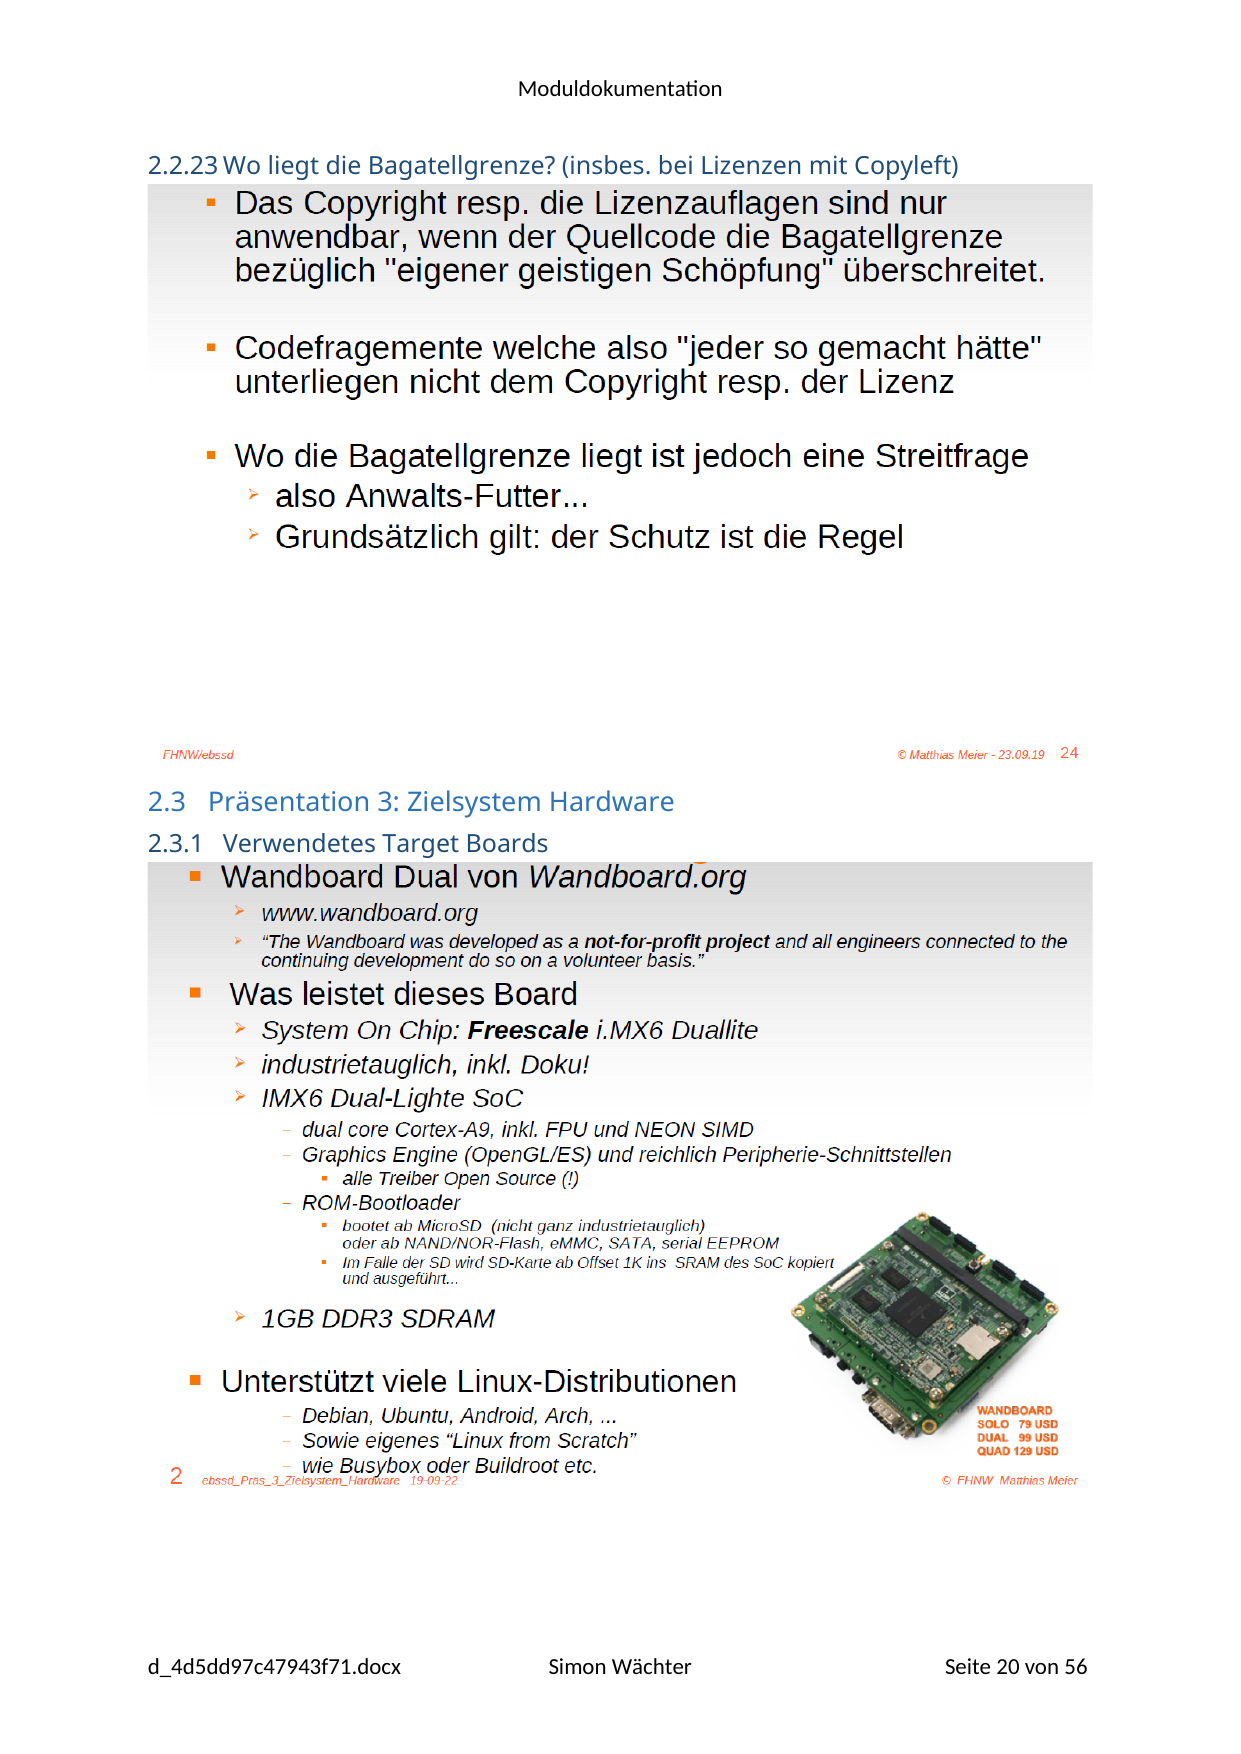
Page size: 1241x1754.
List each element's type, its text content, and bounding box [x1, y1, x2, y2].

picture [147, 184, 1093, 764]
subtitle Präsentation 3: Zielsystem Hardware [148, 782, 1093, 819]
subtitle Wo liegt die Bagatellgrenze? (insbes. bei Lizenzen mit Copyleft) [148, 148, 1093, 182]
picture [147, 862, 1093, 1488]
subtitle Verwendetes Target Boards [148, 826, 1093, 860]
